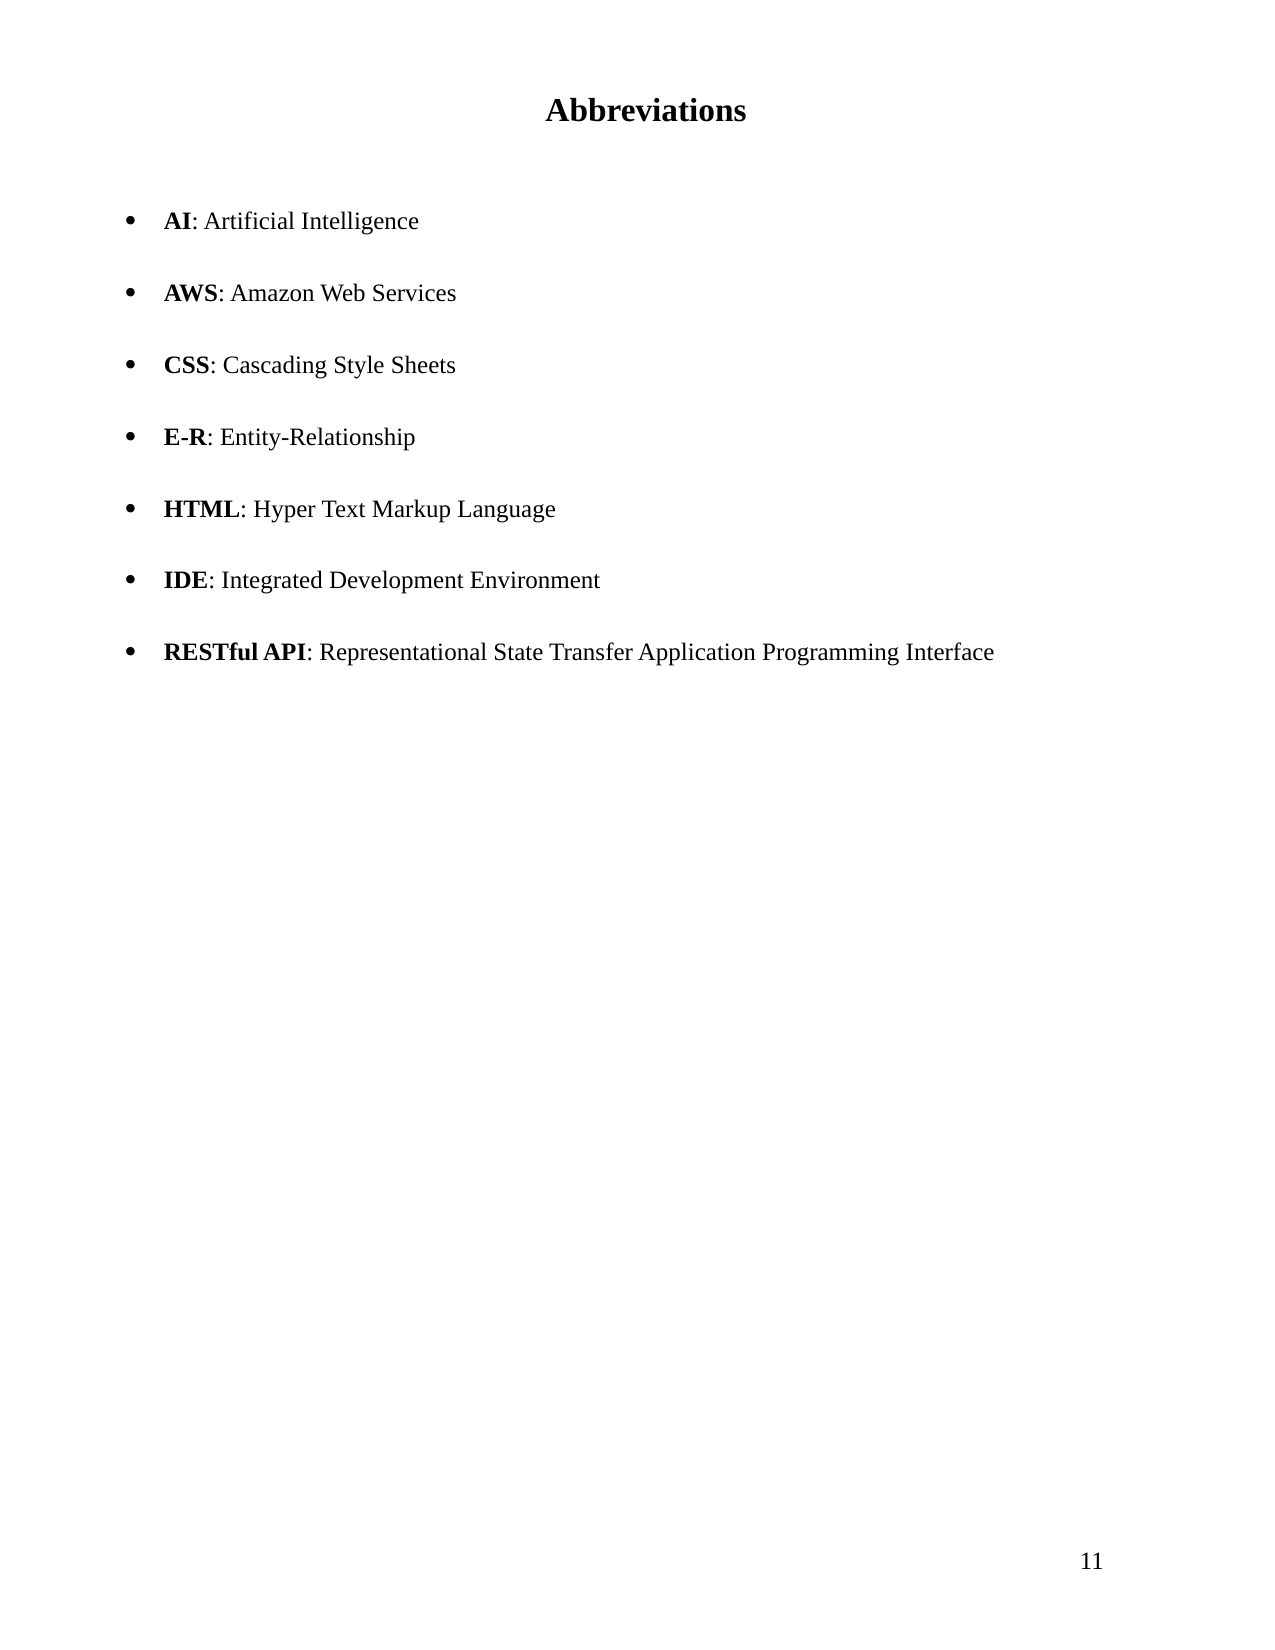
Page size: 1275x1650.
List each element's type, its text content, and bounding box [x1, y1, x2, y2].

list IDE: Integrated Development Environment [126, 566, 1121, 594]
list AI: Artificial Intelligence [126, 206, 1121, 235]
list HTML: Hyper Text Markup Language [126, 494, 1121, 522]
list E-R: Entity-Relationship [126, 422, 1121, 451]
list AWS: Amazon Web Services [126, 278, 1121, 307]
list CSS: Cascading Style Sheets [126, 350, 1121, 379]
subtitle Abbreviations [487, 90, 1121, 128]
list RESTful API: Representational State Transfer Application Programming Interface [126, 637, 1121, 666]
